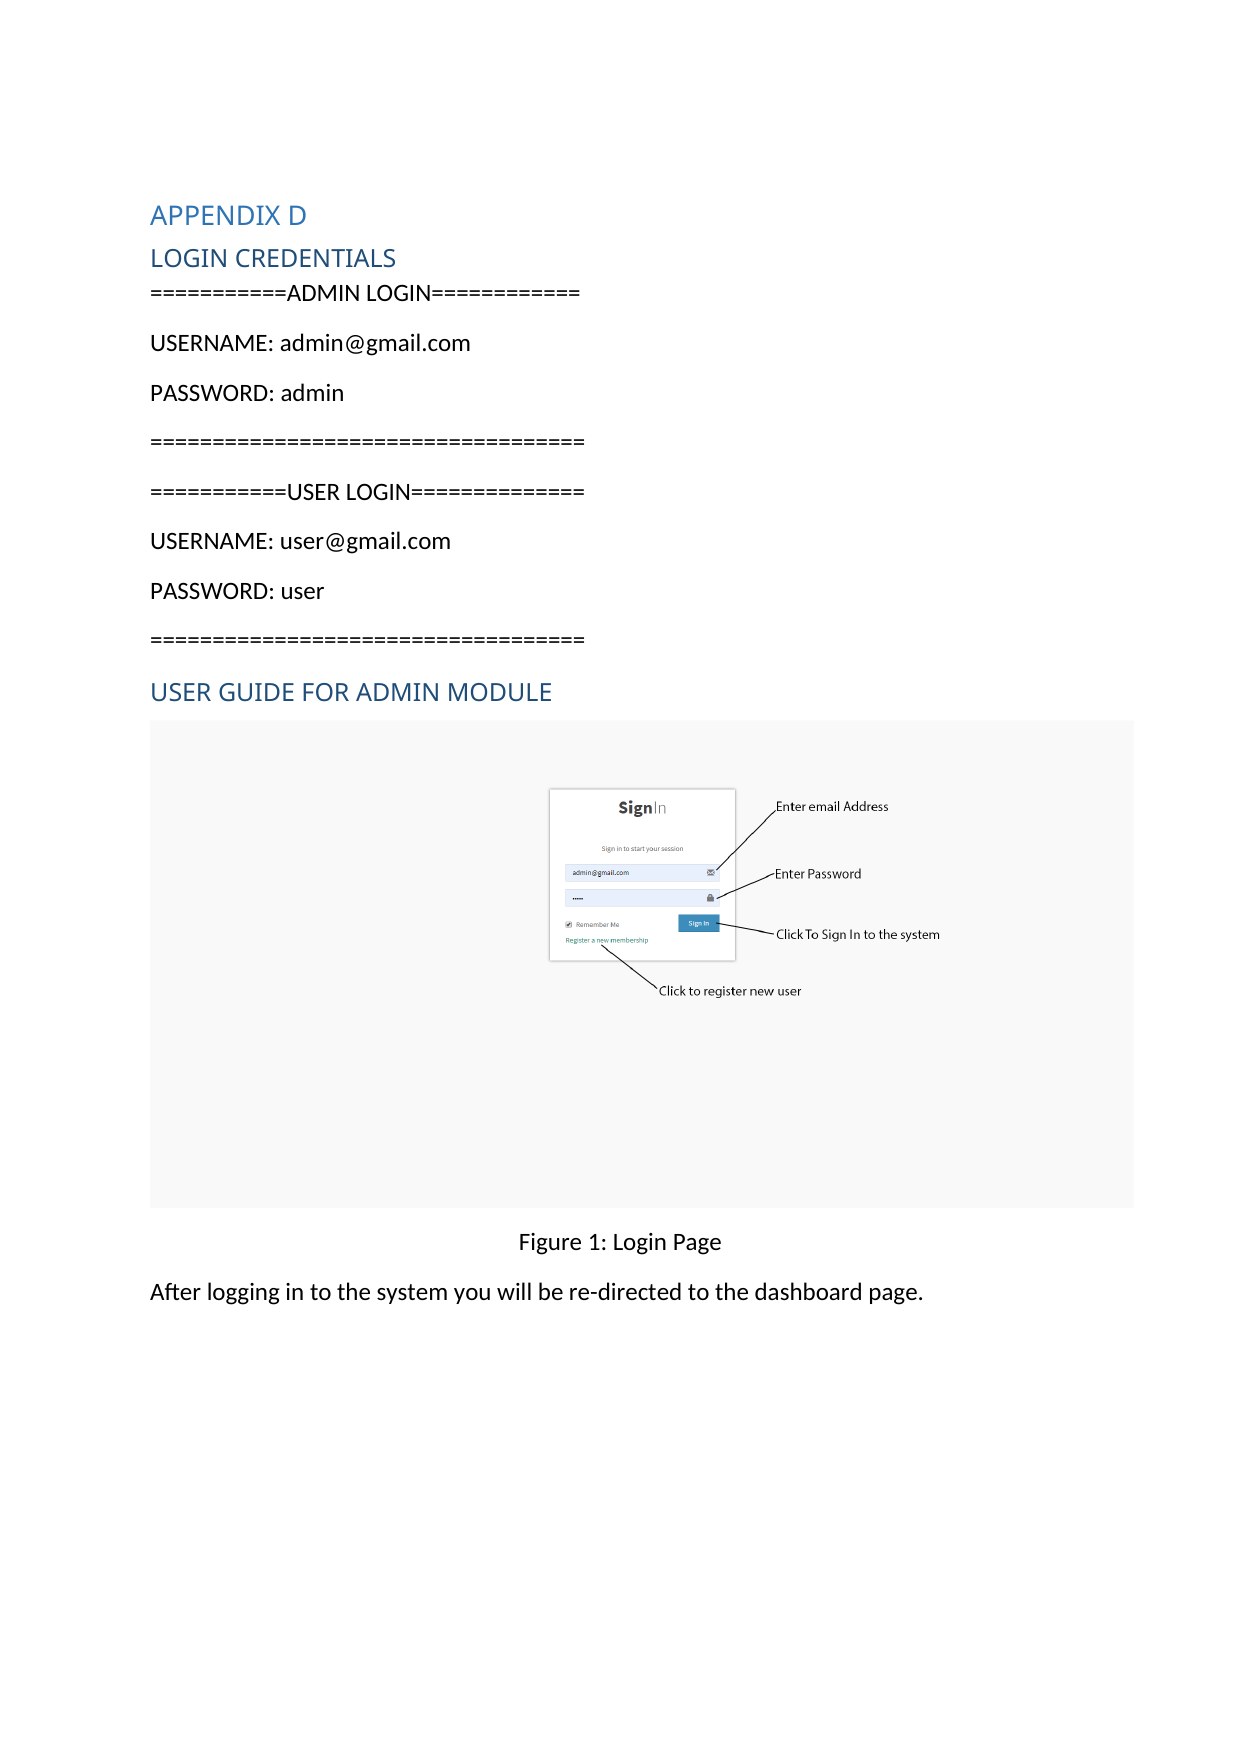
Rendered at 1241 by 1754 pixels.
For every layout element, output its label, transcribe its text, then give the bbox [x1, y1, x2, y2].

text Figure 1: Login Page [150, 1226, 1090, 1257]
text After logging in to the system you will be re-directed to the dashboard page. [150, 1276, 1090, 1307]
text ===========ADMIN LOGIN============ [150, 278, 1090, 308]
text USER GUIDE FOR ADMIN MODULE [150, 674, 1090, 708]
text LOGIN CREDENTIALS [150, 241, 1090, 275]
text PASSWORD: user [150, 575, 1090, 606]
text USERNAME: admin@gmail.com [150, 327, 1090, 358]
text USERNAME: user@gmail.com [150, 526, 1090, 556]
picture [150, 711, 1134, 1208]
text ===========USER LOGIN============== [150, 476, 1090, 506]
text PASSWORD: admin [150, 377, 1090, 407]
text APPENDIX D [150, 197, 1090, 234]
text =================================== [150, 625, 1090, 655]
text =================================== [150, 426, 1090, 457]
